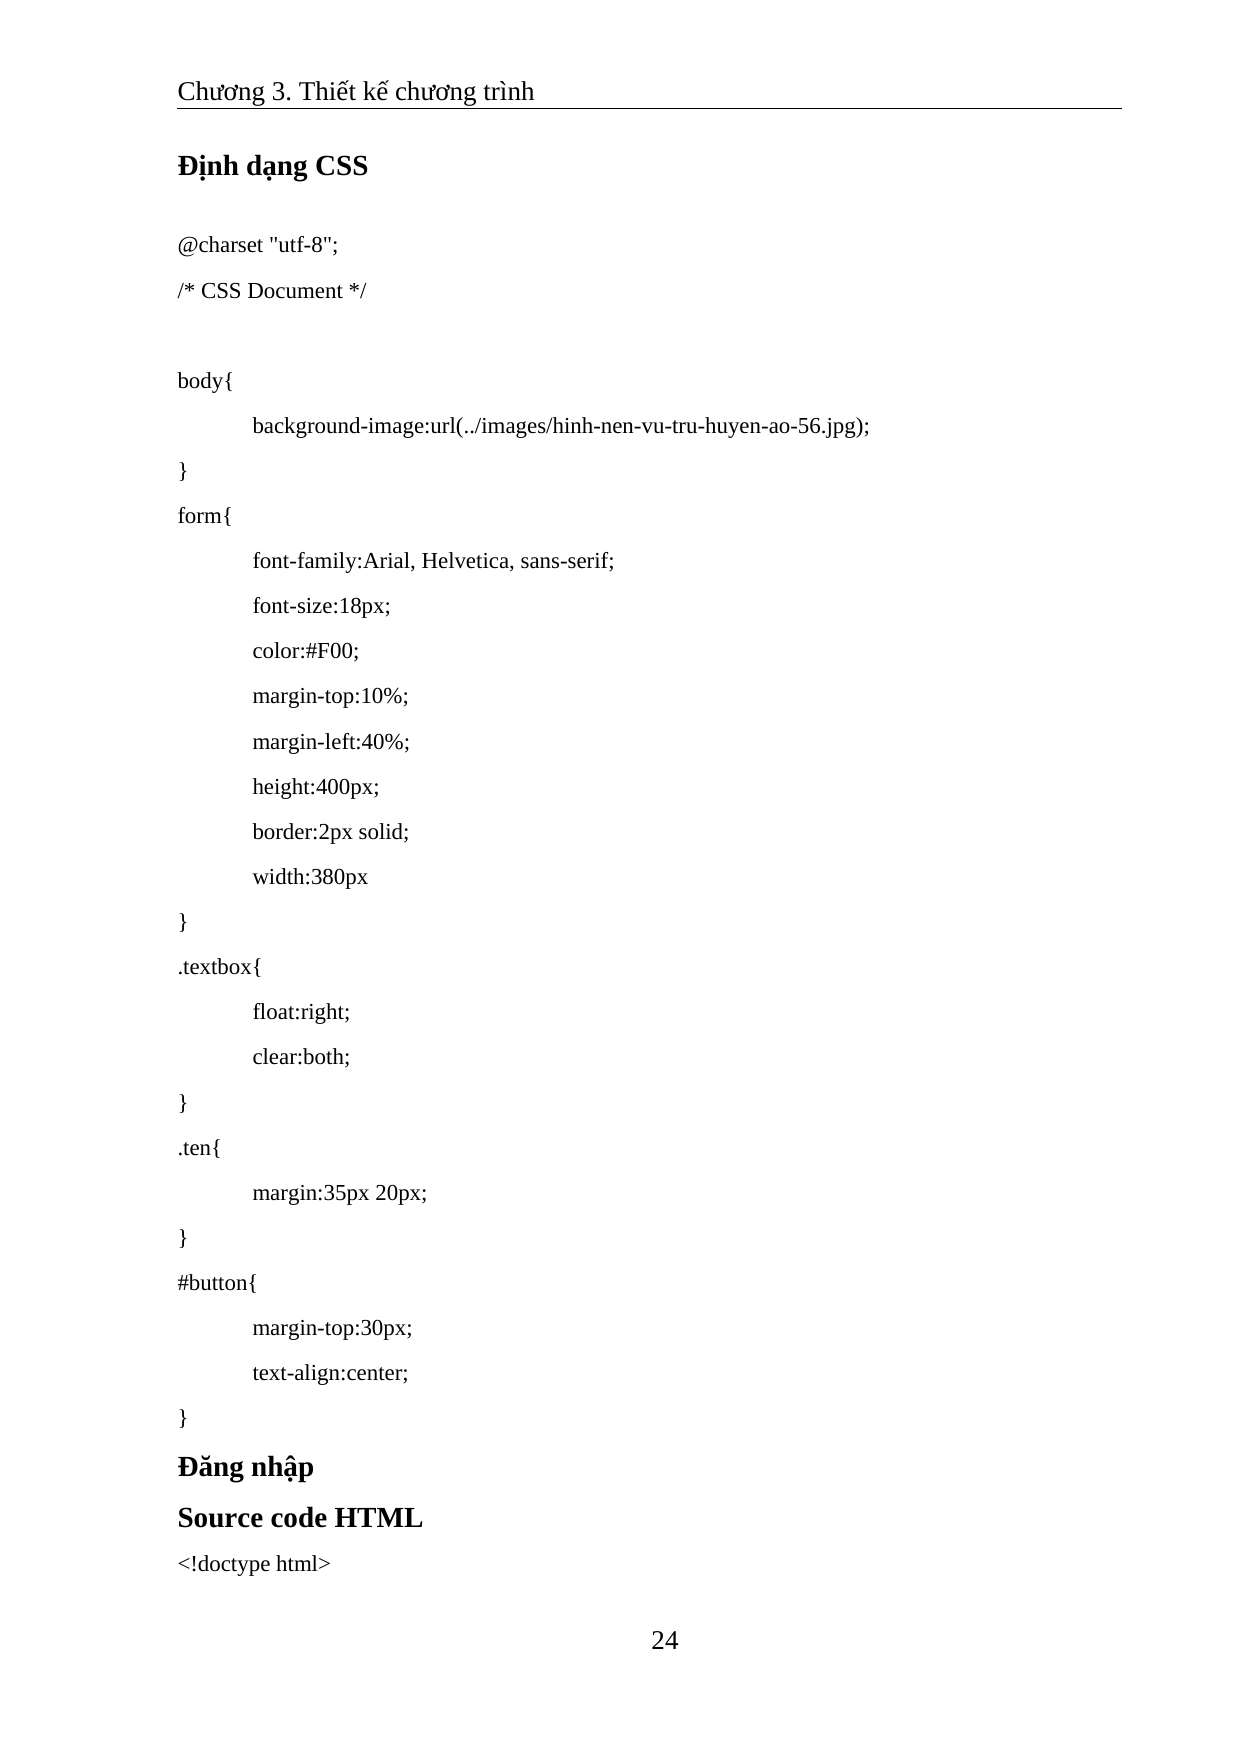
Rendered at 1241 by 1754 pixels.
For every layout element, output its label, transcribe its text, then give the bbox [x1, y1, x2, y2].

text Source code HTML [177, 1500, 1122, 1533]
text } [177, 1224, 1122, 1250]
text width:380px [177, 863, 1122, 889]
text /* CSS Document */ [177, 277, 1122, 303]
text margin-top:10%; [177, 683, 1122, 709]
text margin:35px 20px; [177, 1179, 1122, 1205]
text background-image:url(../images/hinh-nen-vu-tru-huyen-ao-56.jpg); [177, 412, 1122, 438]
text .ten{ [177, 1134, 1122, 1160]
text margin-left:40%; [177, 728, 1122, 754]
text } [177, 457, 1122, 483]
text Đăng nhập [177, 1449, 1122, 1483]
text #button{ [177, 1269, 1122, 1295]
text margin-top:30px; [177, 1314, 1122, 1340]
text border:2px solid; [177, 818, 1122, 844]
text font-family:Arial, Helvetica, sans-serif; [177, 547, 1122, 574]
text @charset "utf-8"; [177, 232, 1122, 258]
text float:right; [177, 998, 1122, 1025]
text body{ [177, 367, 1122, 393]
text clear:both; [177, 1043, 1122, 1070]
text text-align:center; [177, 1359, 1122, 1386]
text } [177, 1088, 1122, 1115]
text <!doctype html> [177, 1550, 1122, 1576]
text } [177, 1404, 1122, 1431]
text color:#F00; [177, 637, 1122, 664]
text font-size:18px; [177, 592, 1122, 619]
text } [177, 908, 1122, 934]
text Định dạng CSS [177, 148, 1122, 181]
text form{ [177, 502, 1122, 528]
text .textbox{ [177, 953, 1122, 979]
text height:400px; [177, 773, 1122, 799]
